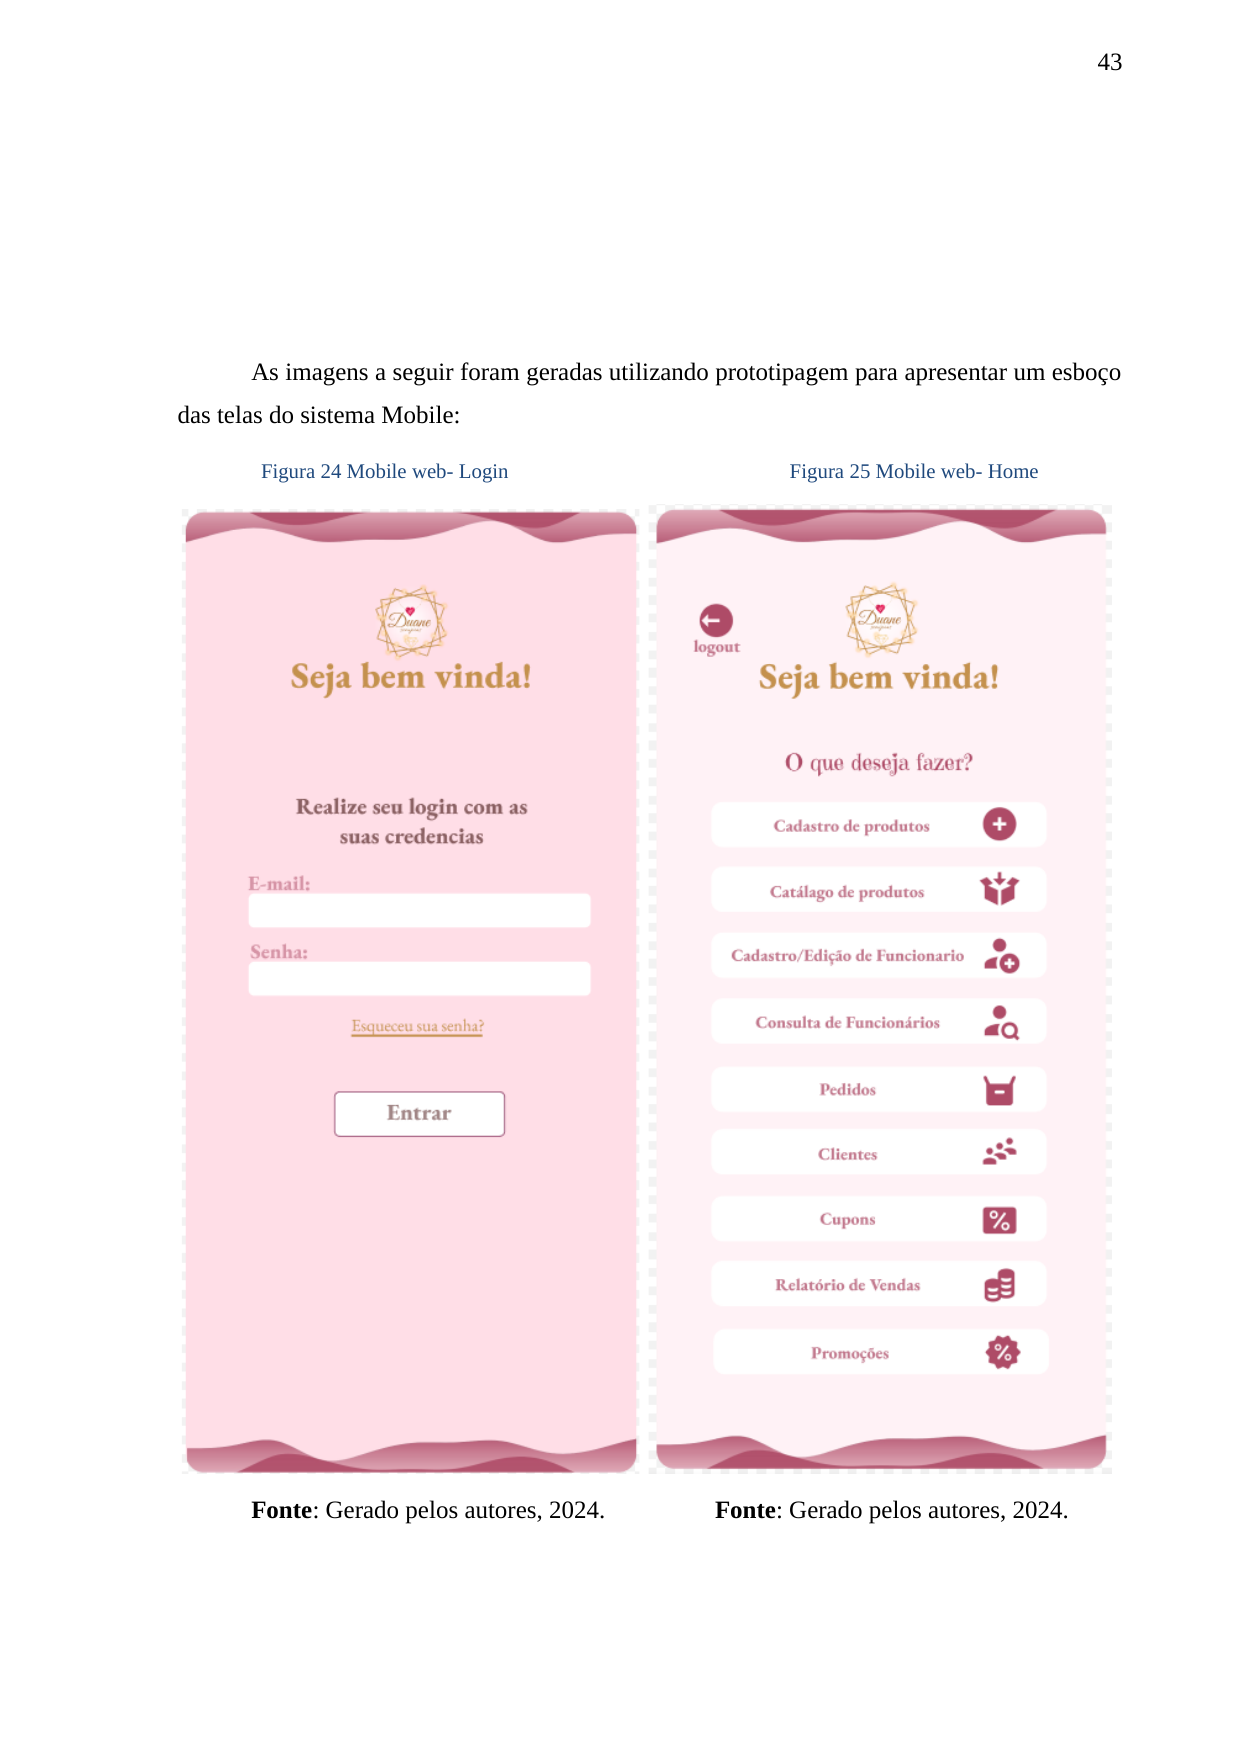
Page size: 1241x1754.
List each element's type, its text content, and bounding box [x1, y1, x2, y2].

picture [648, 504, 1112, 1474]
text Fonte: Gerado pelos autores, 2024. Fonte: Gerado pelos autores, 2024. [177, 1495, 1122, 1523]
picture [181, 509, 640, 1474]
text As imagens a seguir foram geradas utilizando prototipagem para apresentar um esboço das telas do sistema Mobile: [177, 357, 1122, 428]
text Figura 24 Mobile web- Login Figura 25 Mobile web- Home [177, 459, 1122, 483]
